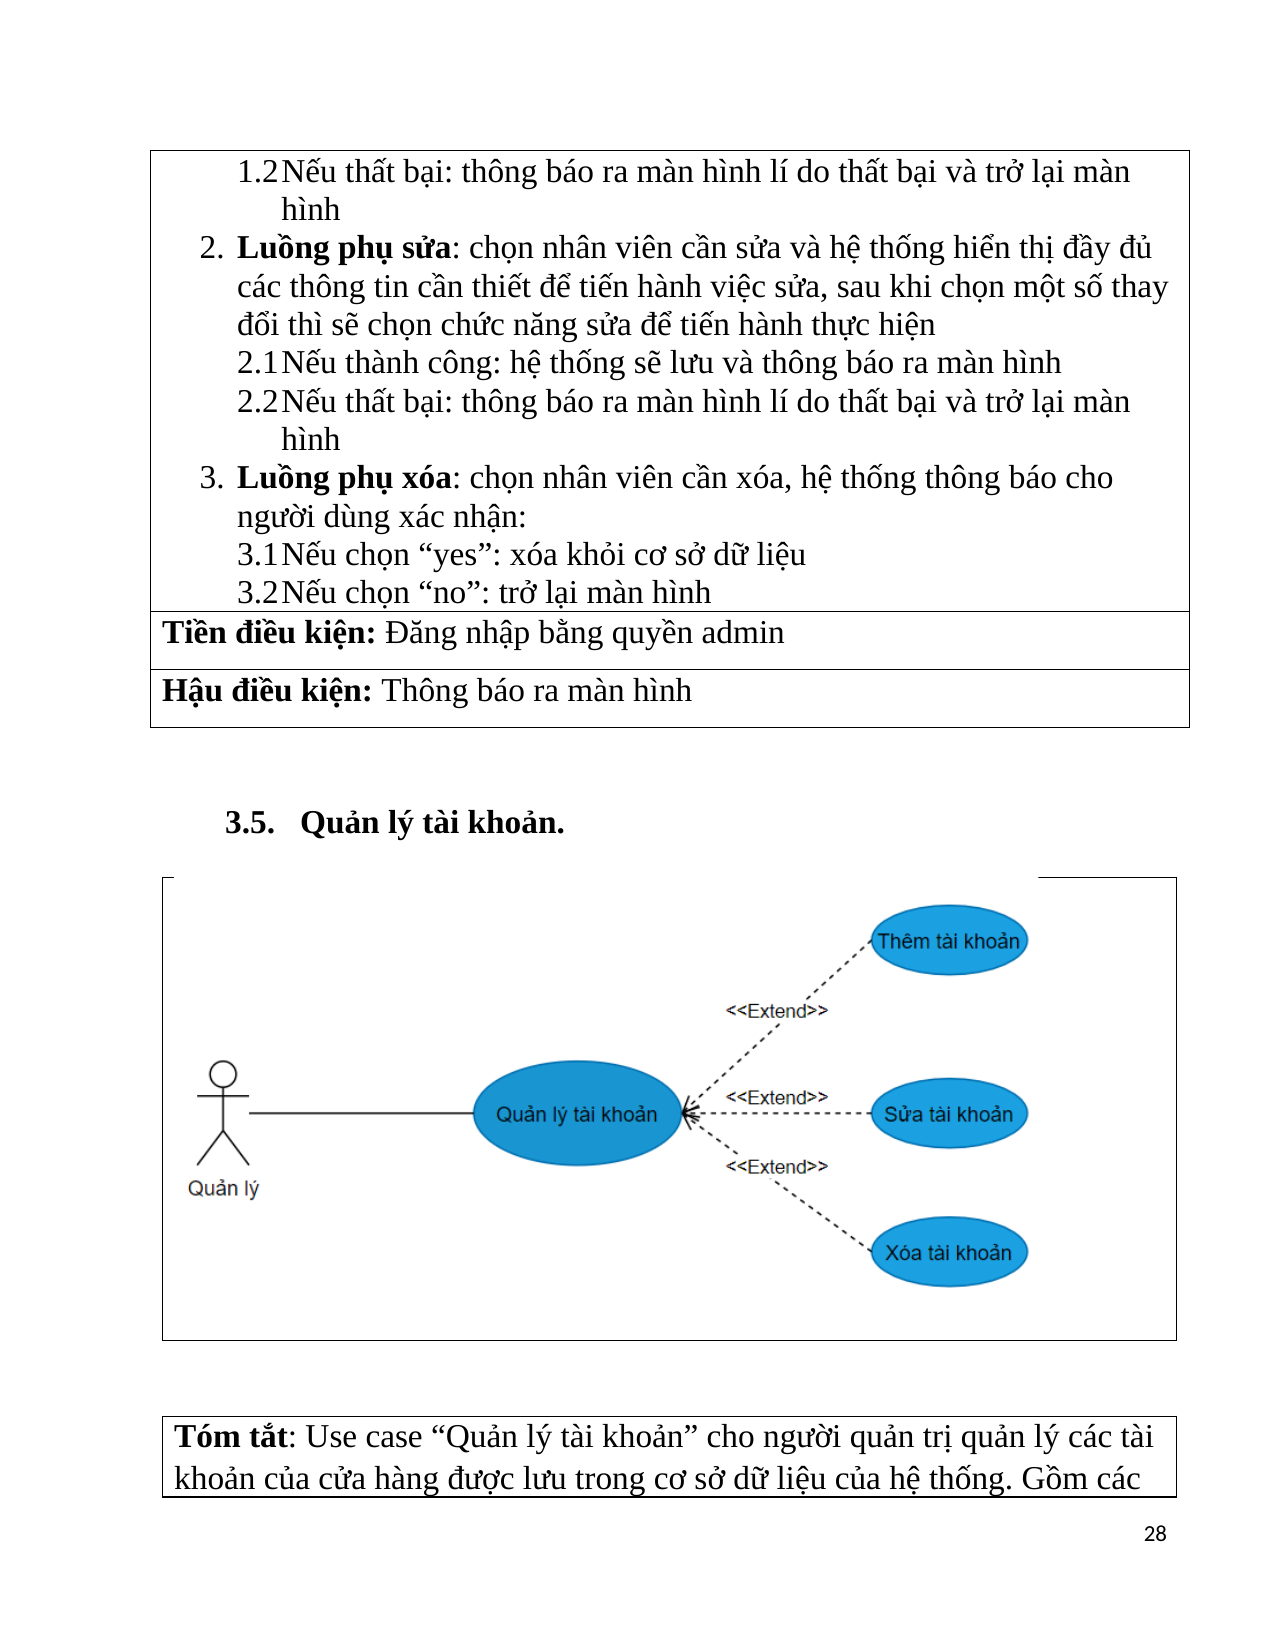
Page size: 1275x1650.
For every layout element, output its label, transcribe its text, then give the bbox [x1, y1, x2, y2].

list Quản lý tài khoản. [225, 802, 1167, 841]
picture [173, 877, 1039, 1311]
table_cell Hậu điều kiện: Thông báo ra màn hình [151, 670, 1189, 727]
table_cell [151, 151, 1189, 611]
table_cell Tiền điều kiện: Đăng nhập bằng quyền admin [151, 612, 1189, 669]
table_header [163, 878, 1176, 1340]
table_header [163, 1417, 1176, 1496]
